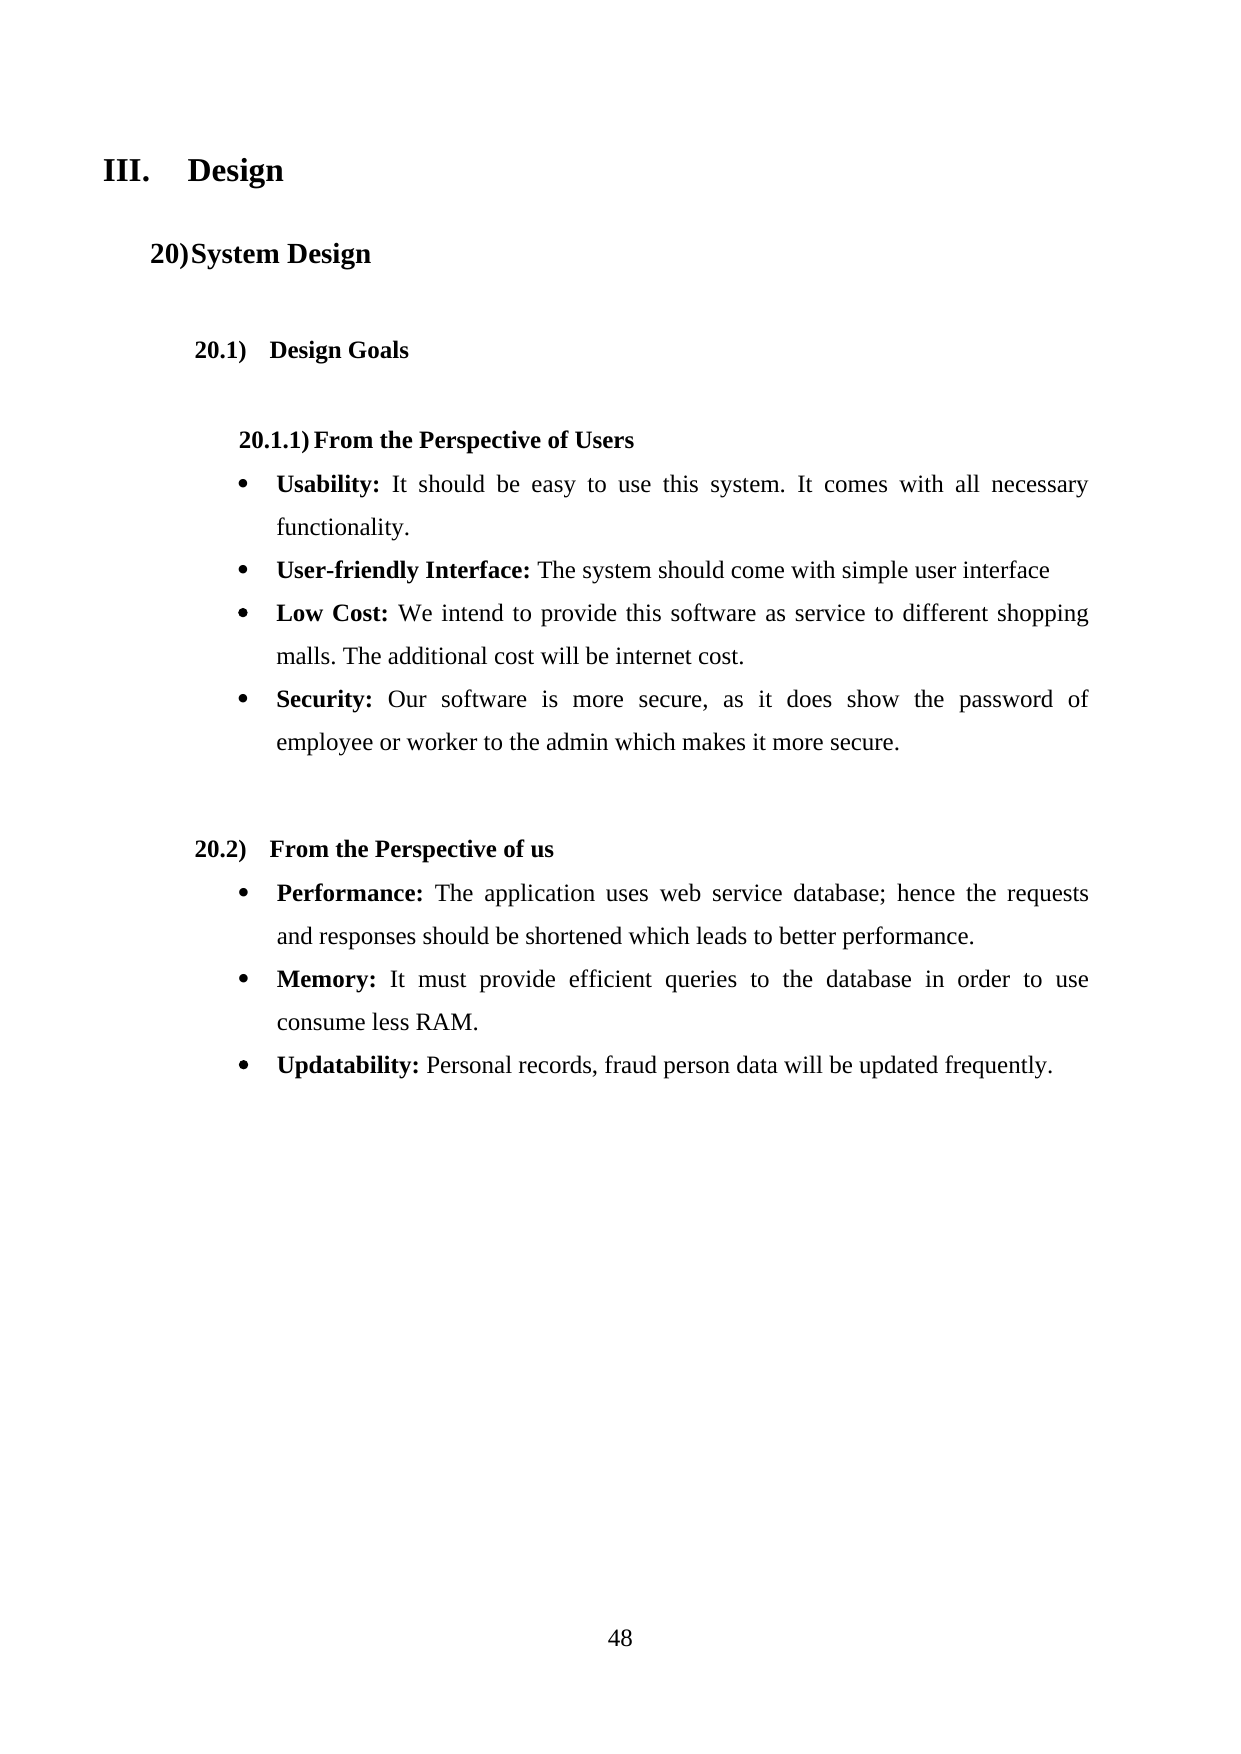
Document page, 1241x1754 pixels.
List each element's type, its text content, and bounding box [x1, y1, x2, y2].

list Updatability: Personal records, fraud person data will be updated frequently. [239, 1050, 1090, 1079]
subtitle Design [150, 150, 1090, 188]
list Performance: The application uses web service database; hence the requests and responses should be shortened which leads to better performance. [239, 878, 1090, 949]
list Low Cost: We intend to provide this software as service to different shopping malls. The additional cost will be internet cost. [238, 598, 1090, 670]
list Security: Our software is more secure, as it does show the password of employee or worker to the admin which makes it more secure. [238, 684, 1090, 756]
subtitle System Design [150, 237, 1090, 270]
subtitle Design Goals [194, 335, 1090, 363]
list Usability: It should be easy to use this system. It comes with all necessary functionality. [238, 469, 1090, 541]
subtitle From the Perspective of us [194, 834, 1090, 863]
list Memory: It must provide efficient queries to the database in order to use consume less RAM. [239, 964, 1090, 1036]
subtitle From the Perspective of Users [238, 426, 1090, 454]
list User-friendly Interface: The system should come with simple user interface [238, 555, 1090, 584]
